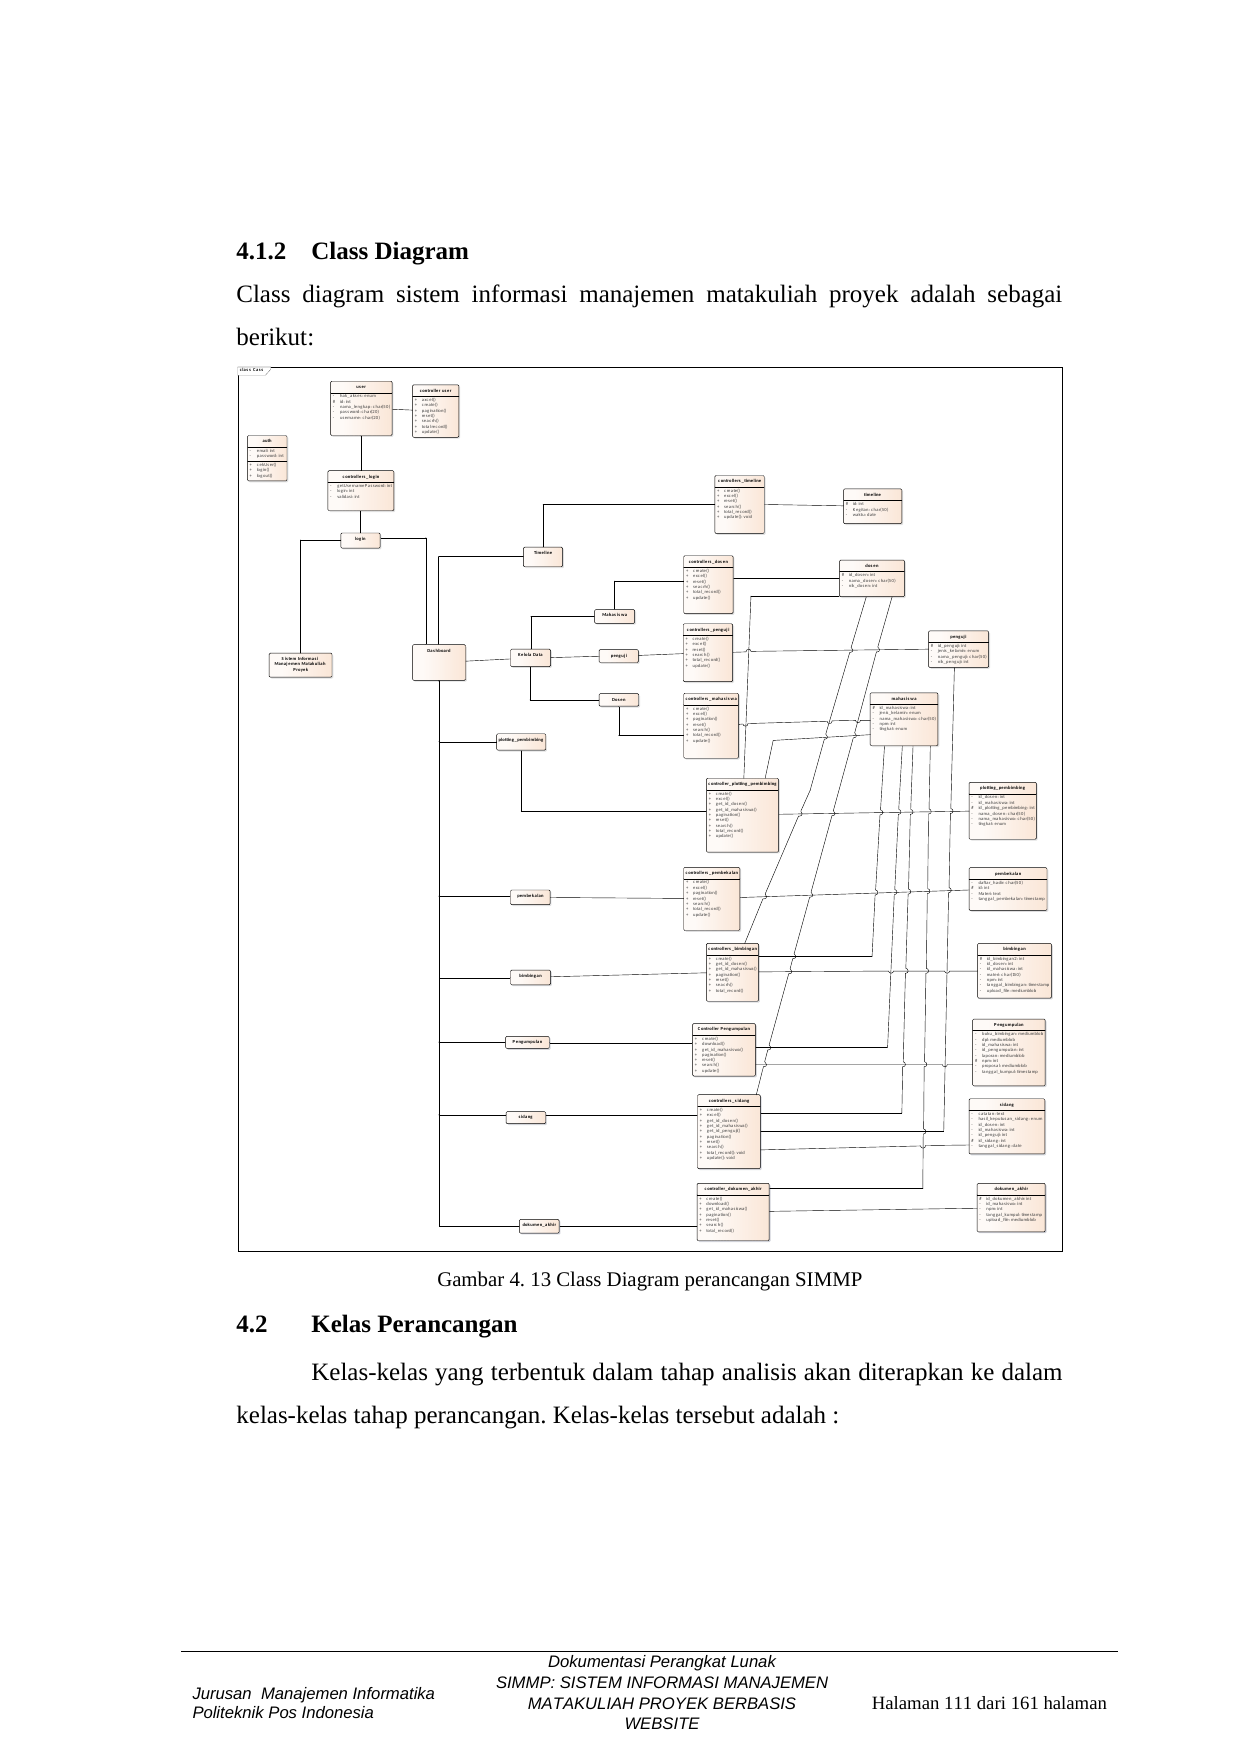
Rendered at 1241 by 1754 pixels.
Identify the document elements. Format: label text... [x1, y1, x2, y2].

list Kelas Perancangan [236, 1309, 1063, 1338]
text Gambar 4. 13 Class Diagram perancangan SIMMP [236, 1267, 1063, 1291]
subtitle Class Diagram [236, 236, 1063, 265]
text Class diagram sistem informasi manajemen matakuliah proyek adalah sebagai berikut: [236, 279, 1063, 351]
text Kelas-kelas yang terbentuk dalam tahap analisis akan diterapkan ke dalam kelas-kelas tahap perancangan. Kelas-kelas tersebut adalah : [236, 1357, 1063, 1429]
